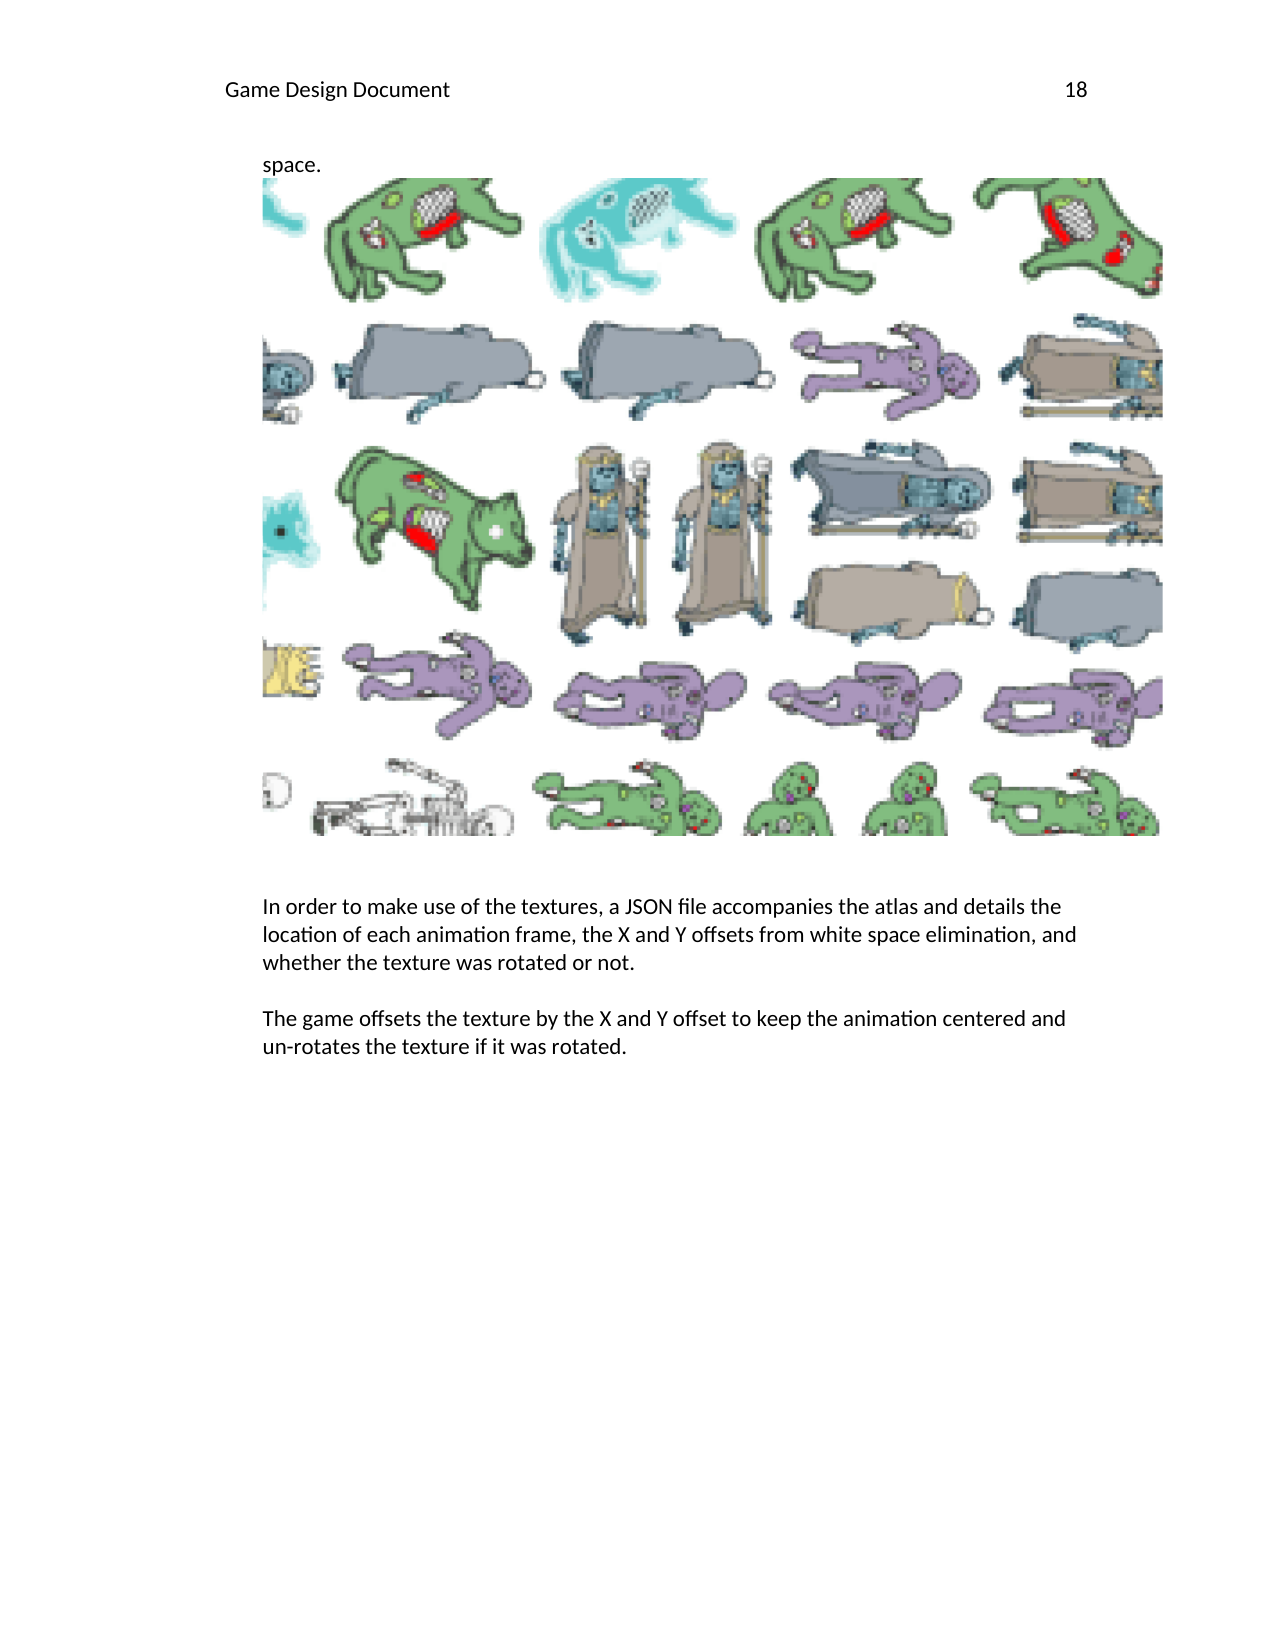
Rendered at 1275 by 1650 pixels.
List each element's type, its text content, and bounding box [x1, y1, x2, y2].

text In order to make use of the textures, a JSON file accompanies the atlas and details the location of each animation frame, the X and Y offsets from white space elimination, and whether the texture was rotated or not. The game offsets the texture by the X and Y offset to keep the animation centered and un-rotates the texture if it was rotated. [262, 892, 1087, 1060]
picture [262, 178, 1163, 836]
text In order to save on memory for texture processing, the game’s enemy and tower graphics were packed into texture atlases where mirrored frames are only included once, white space is eliminated, and some textures are rotated 90 degrees to save space. [262, 150, 1087, 178]
